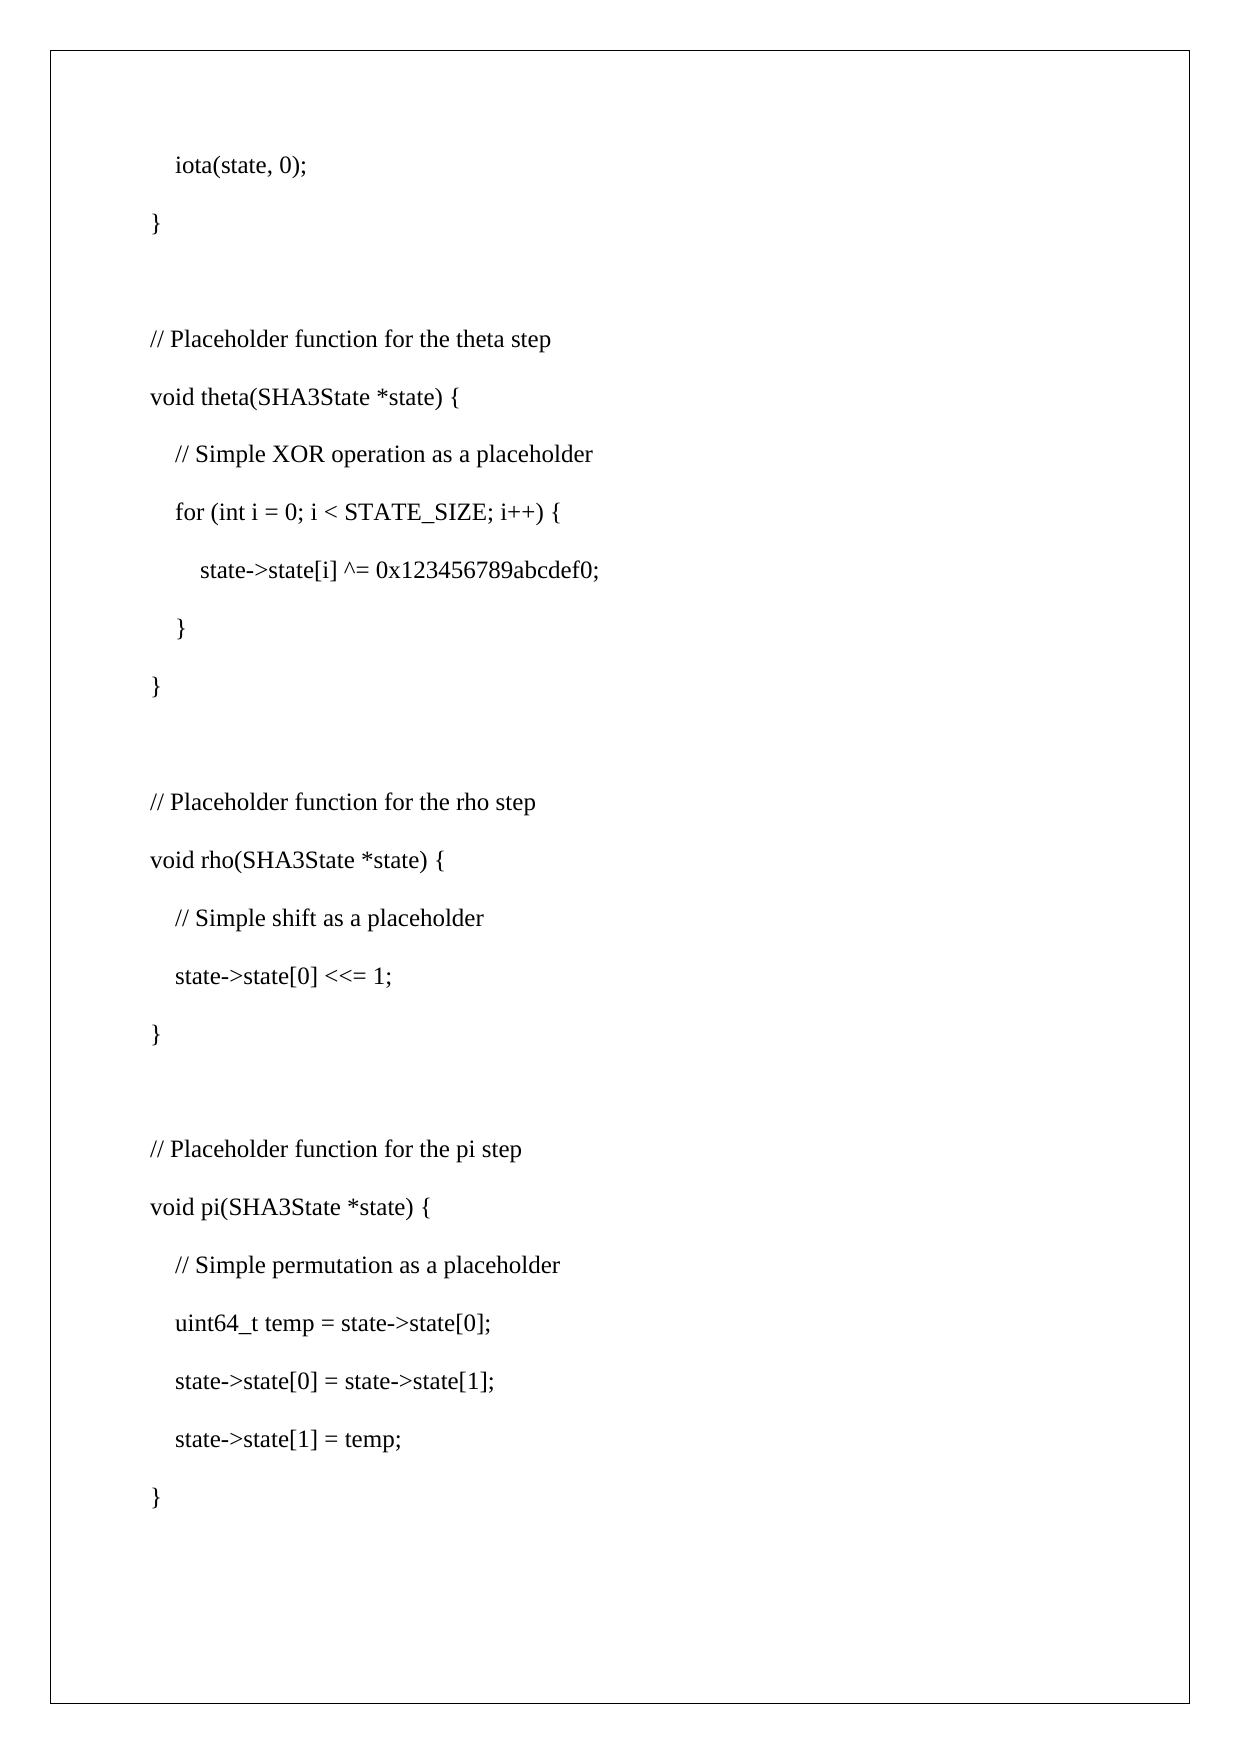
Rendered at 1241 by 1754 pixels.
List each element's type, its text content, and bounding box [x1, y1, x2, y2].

text // Placeholder function for the theta step [150, 324, 1056, 352]
text // Simple shift as a placeholder [150, 903, 1056, 932]
text void theta(SHA3State *state) { [150, 382, 1056, 410]
text for (int i = 0; i < STATE_SIZE; i++) { [150, 497, 1056, 526]
text // Simple XOR operation as a placeholder [150, 439, 1056, 468]
text } [150, 613, 1056, 642]
text } [150, 208, 1056, 237]
text void rho(SHA3State *state) { [150, 845, 1056, 874]
text } [150, 671, 1056, 700]
text void pi(SHA3State *state) { [150, 1192, 1056, 1221]
text } [150, 1482, 1056, 1511]
text iota(state, 0); [150, 150, 1056, 179]
text state->state[1] = temp; [150, 1424, 1056, 1453]
text state->state[i] ^= 0x123456789abcdef0; [150, 555, 1056, 584]
text // Simple permutation as a placeholder [150, 1250, 1056, 1279]
text // Placeholder function for the pi step [150, 1134, 1056, 1163]
text state->state[0] = state->state[1]; [150, 1366, 1056, 1395]
text uint64_t temp = state->state[0]; [150, 1308, 1056, 1337]
text // Placeholder function for the rho step [150, 787, 1056, 816]
text } [150, 1019, 1056, 1047]
text state->state[0] <<= 1; [150, 961, 1056, 989]
